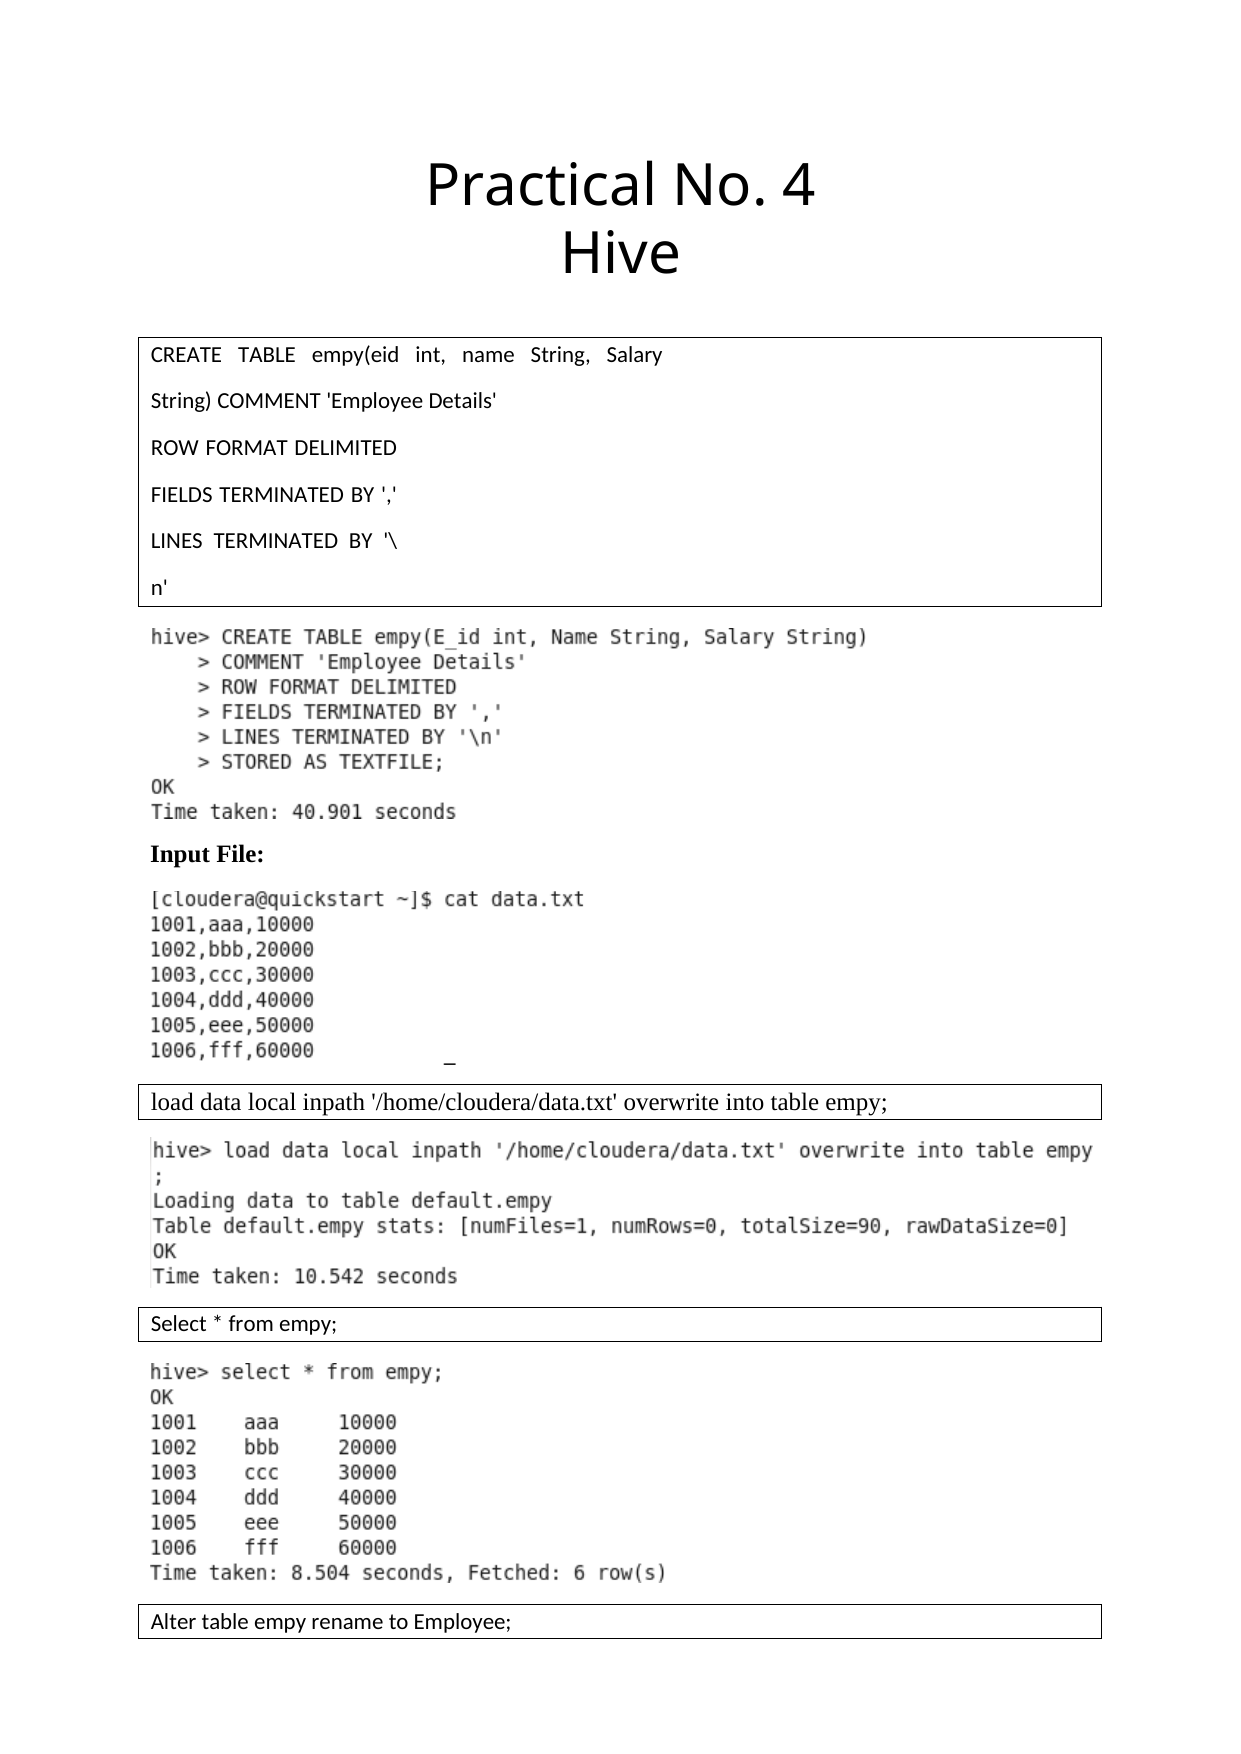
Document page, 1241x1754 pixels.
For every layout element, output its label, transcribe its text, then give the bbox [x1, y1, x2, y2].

picture [150, 1137, 1093, 1288]
picture [151, 891, 584, 1065]
subtitle Practical No. 4 Hive [397, 152, 845, 286]
picture [151, 628, 866, 819]
picture [150, 1363, 665, 1583]
subtitle Input File: [150, 839, 1138, 868]
